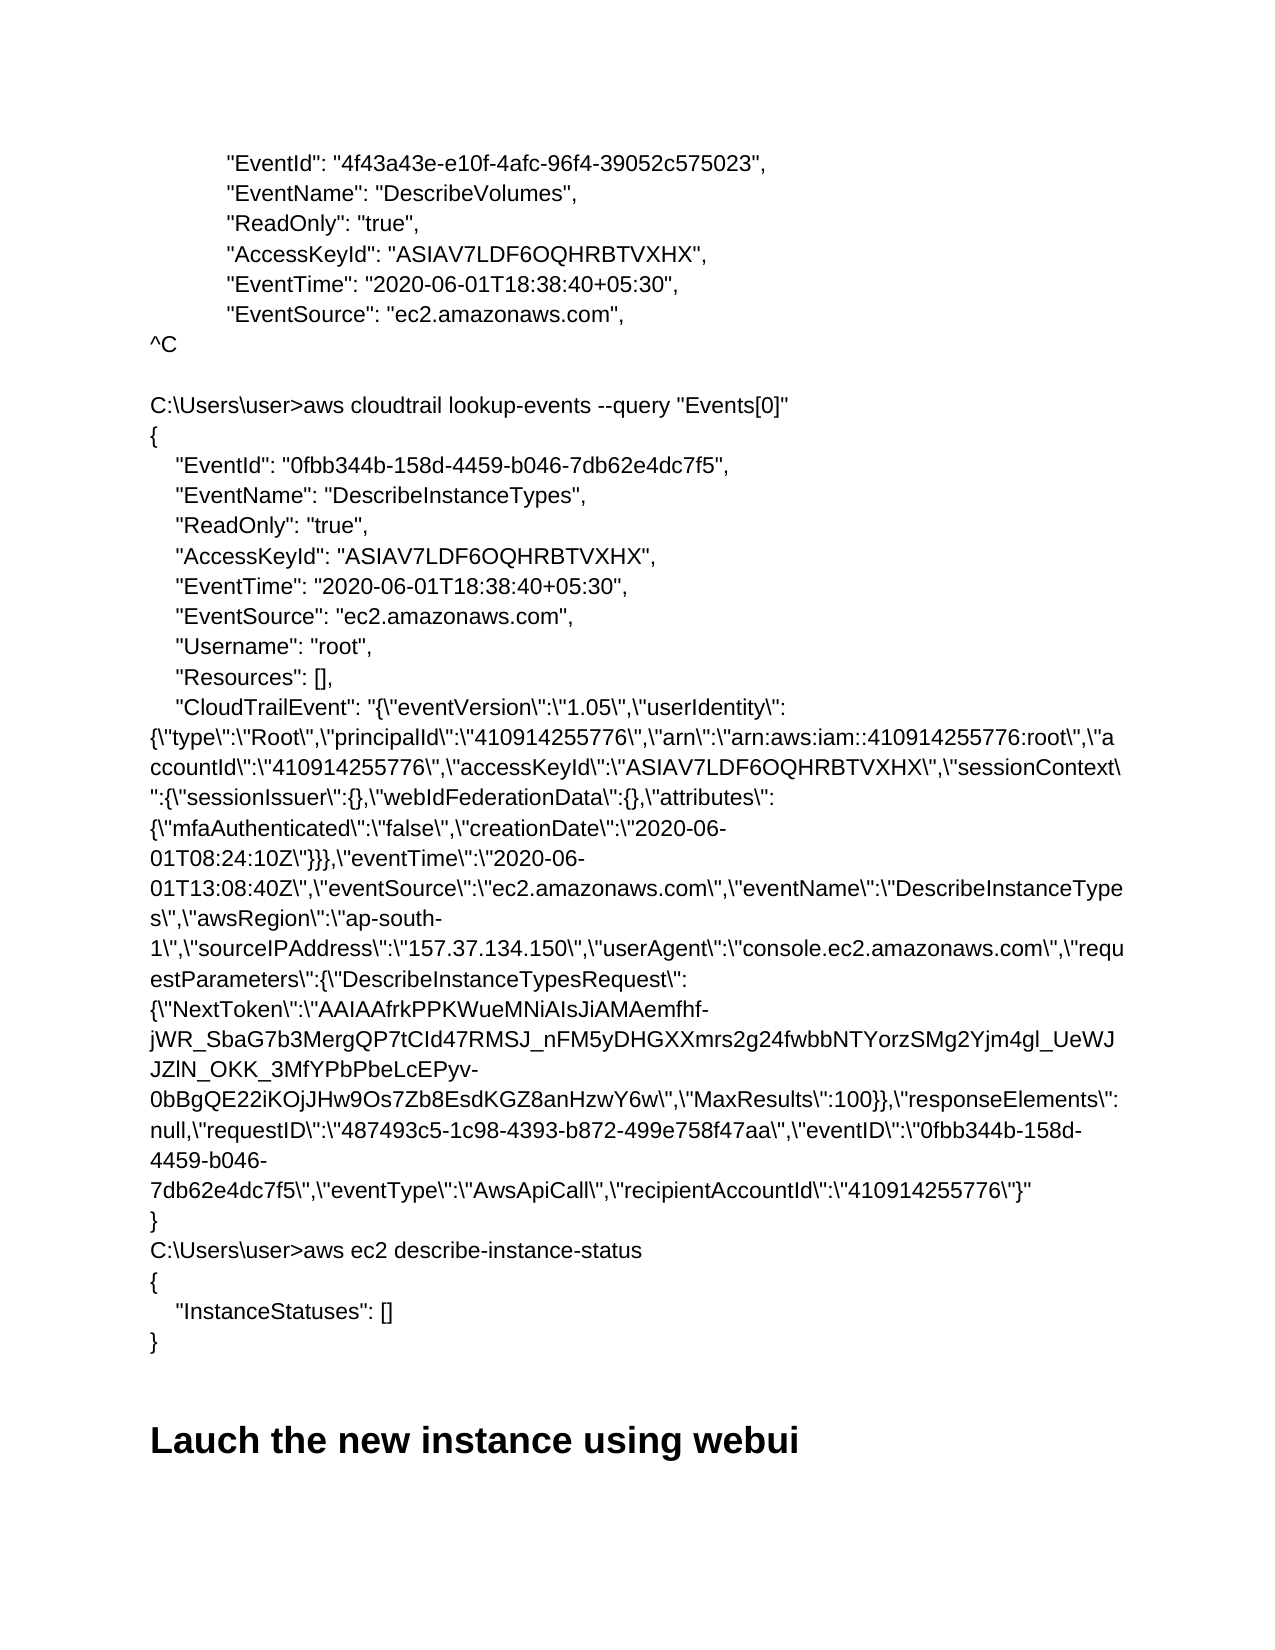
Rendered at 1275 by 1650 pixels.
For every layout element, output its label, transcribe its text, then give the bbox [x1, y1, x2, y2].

text ^C [150, 331, 1125, 358]
text Lauch the new instance using webui [150, 1419, 1125, 1462]
text "AccessKeyId": "ASIAV7LDF6OQHRBTVXHX", [150, 241, 1125, 267]
text C:\Users\user>aws cloudtrail lookup-events --query "Events[0]" [150, 392, 1125, 418]
text "EventSource": "ec2.amazonaws.com", [150, 603, 1125, 629]
text "CloudTrailEvent": "{\"eventVersion\":\"1.05\",\"userIdentity\":{\"type\":\"Root\",\"principalId\":\"410914255776\",\"arn\":\"arn:aws:iam::410914255776:root\",\"accountId\":\"410914255776\",\"accessKeyId\":\"ASIAV7LDF6OQHRBTVXHX\",\"sessionContext\":{\"sessionIssuer\":{},\"webIdFederationData\":{},\"attributes\":{\"mfaAuthenticated\":\"false\",\"creationDate\":\"2020-06-01T08:24:10Z\"}}},\"eventTime\":\"2020-06-01T13:08:40Z\",\"eventSource\":\"ec2.amazonaws.com\",\"eventName\":\"DescribeInstanceTypes\",\"awsRegion\":\"ap-south-1\",\"sourceIPAddress\":\"157.37.134.150\",\"userAgent\":\"console.ec2.amazonaws.com\",\"requestParameters\":{\"DescribeInstanceTypesRequest\":{\"NextToken\":\"AAIAAfrkPPKWueMNiAIsJiAMAemfhf-jWR_SbaG7b3MergQP7tCId47RMSJ_nFM5yDHGXXmrs2g24fwbbNTYorzSMg2Yjm4gl_UeWJJZlN_OKK_3MfYPbPbeLcEPyv-0bBgQE22iKOjJHw9Os7Zb8EsdKGZ8anHzwY6w\",\"MaxResults\":100}},\"responseElements\":null,\"requestID\":\"487493c5-1c98-4393-b872-499e758f47aa\",\"eventID\":\"0fbb344b-158d-4459-b046-7db62e4dc7f5\",\"eventType\":\"AwsApiCall\",\"recipientAccountId\":\"410914255776\"}" [150, 694, 1125, 1203]
text "EventName": "DescribeVolumes", [150, 180, 1125, 207]
text "ReadOnly": "true", [150, 210, 1125, 237]
text } [150, 1207, 1125, 1234]
text } [150, 1328, 1125, 1354]
text { [150, 422, 1125, 448]
text "AccessKeyId": "ASIAV7LDF6OQHRBTVXHX", [150, 543, 1125, 569]
text { [150, 1268, 1125, 1294]
text "EventSource": "ec2.amazonaws.com", [150, 301, 1125, 327]
text "EventTime": "2020-06-01T18:38:40+05:30", [150, 271, 1125, 297]
text C:\Users\user>aws ec2 describe-instance-status [150, 1237, 1125, 1264]
text "EventName": "DescribeInstanceTypes", [150, 482, 1125, 509]
text "Username": "root", [150, 633, 1125, 660]
text "EventId": "4f43a43e-e10f-4afc-96f4-39052c575023", [150, 150, 1125, 176]
text "EventId": "0fbb344b-158d-4459-b046-7db62e4dc7f5", [150, 452, 1125, 478]
text "Resources": [], [150, 663, 1125, 690]
text "InstanceStatuses": [] [150, 1298, 1125, 1324]
text "EventTime": "2020-06-01T18:38:40+05:30", [150, 573, 1125, 599]
text "ReadOnly": "true", [150, 512, 1125, 539]
